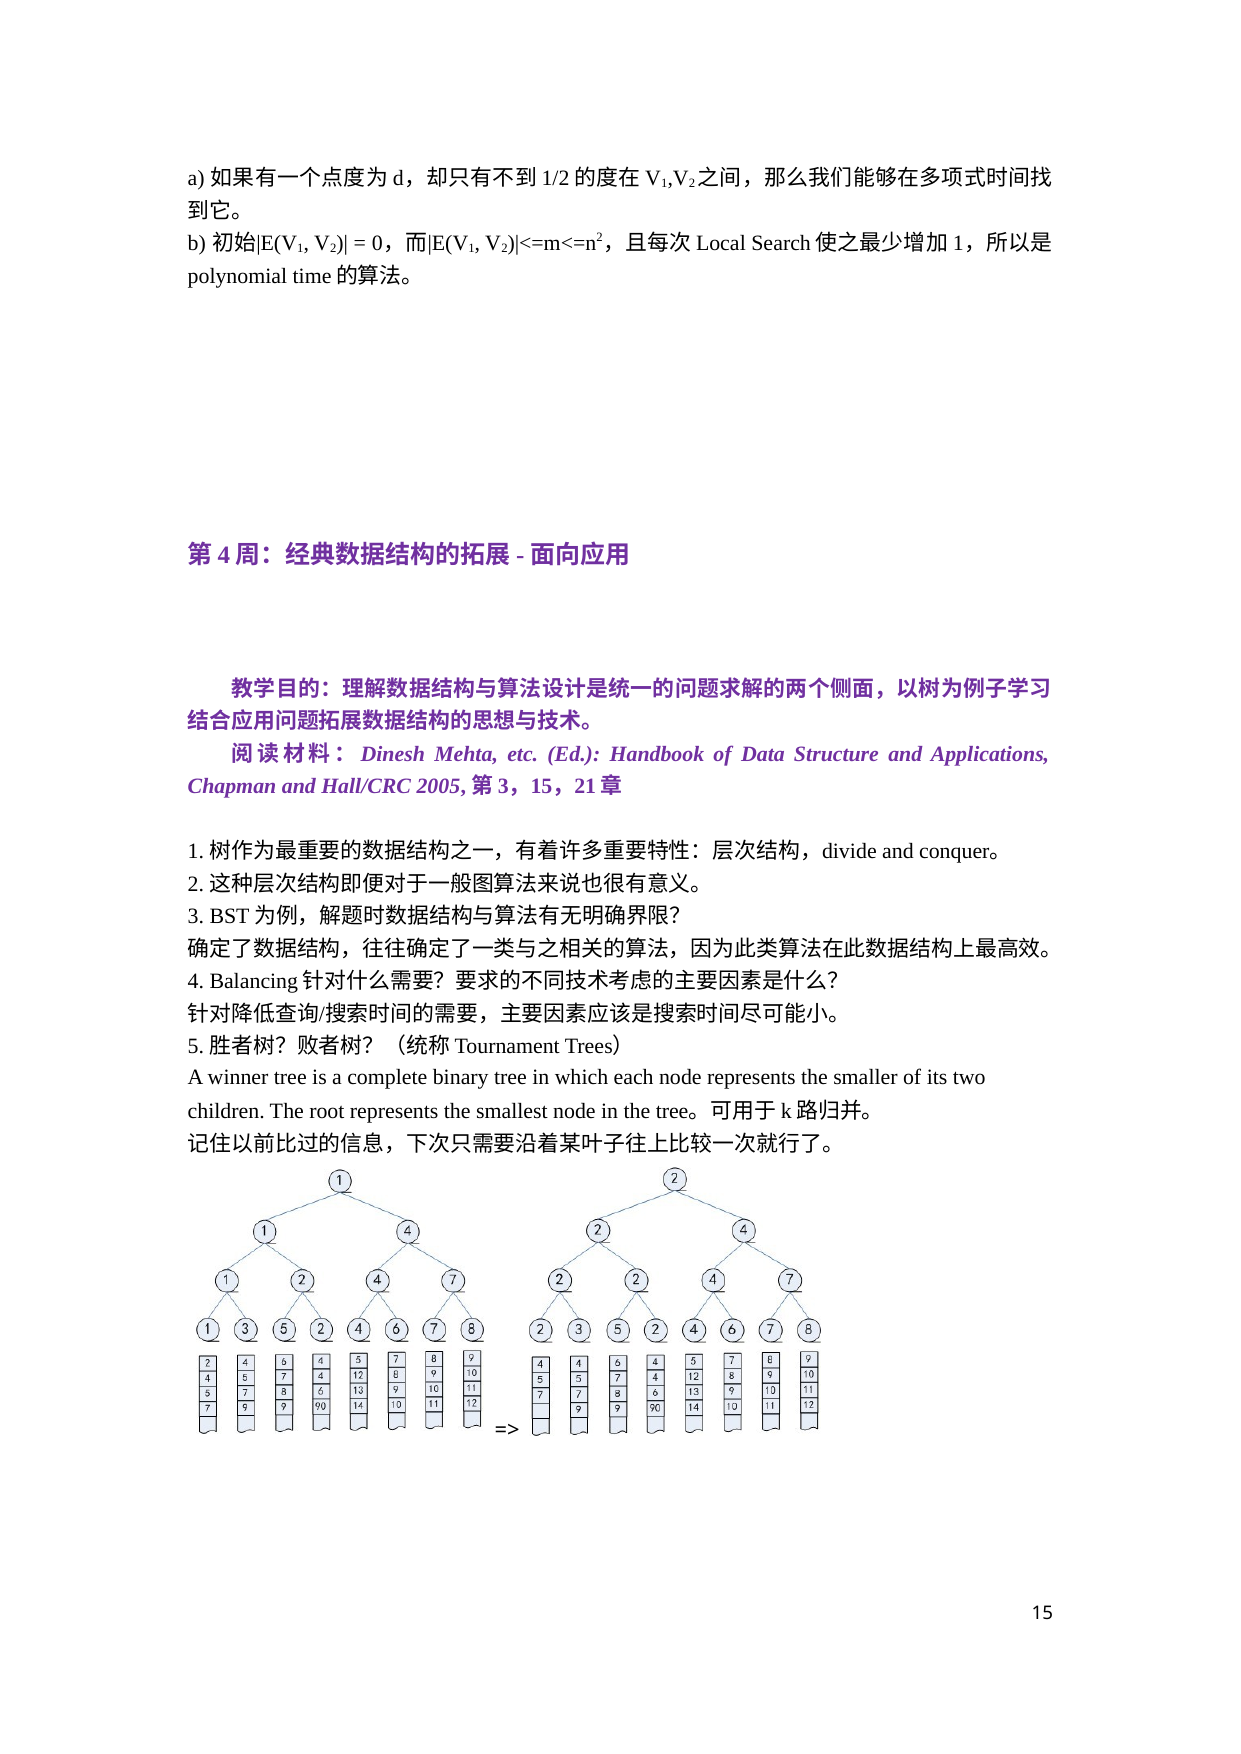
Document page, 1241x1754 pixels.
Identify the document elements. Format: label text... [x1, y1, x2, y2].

text 教学目的：理解数据结构与算法设计是统一的问题求解的两个侧面，以树为例子学习结合应用问题拓展数据结构的思想与技术。 [187, 671, 1053, 736]
text A winner tree is a complete binary tree in which each node represents the smaller of its two [187, 1061, 1053, 1093]
text children. The root represents the smallest node in the tree。可用于k路归并。 [187, 1093, 1053, 1126]
text a) 如果有一个点度为d，却只有不到1/2的度在V1,V2之间，那么我们能够在多项式时间找到它。 [187, 160, 1053, 225]
text 针对降低查询/搜索时间的需要，主要因素应该是搜索时间尽可能小。 [187, 996, 1053, 1028]
picture [525, 1165, 824, 1438]
text 2. 这种层次结构即便对于一般图算法来说也很有意义。 [187, 866, 1053, 898]
text 记住以前比过的信息，下次只需要沿着某叶子往上比较一次就行了。 [187, 1126, 1053, 1158]
text 4. Balancing针对什么需要？要求的不同技术考虑的主要因素是什么？ [187, 963, 1053, 996]
text 5. 胜者树？败者树？（统称Tournament Trees） [187, 1028, 1053, 1061]
text 1. 树作为最重要的数据结构之一，有着许多重要特性：层次结构，divide and conquer。 [187, 833, 1053, 866]
text b) 初始|E(V1, V2)| = 0，而|E(V1, V2)|<=m<=n2，且每次Local Search使之最少增加1，所以是polynomial time的算法。 [187, 225, 1053, 290]
subtitle 第4周：经典数据结构的拓展 - 面向应用 [187, 520, 1053, 585]
picture [187, 1164, 489, 1438]
text 阅读材料：Dinesh Mehta, etc. (Ed.): Handbook of Data Structure and Applications, Chapman and Hall/CRC 2005, 第3，15，21章 [187, 736, 1053, 801]
text 3. BST为例，解题时数据结构与算法有无明确界限？ [187, 898, 1053, 931]
text 确定了数据结构，往往确定了一类与之相关的算法，因为此类算法在此数据结构上最高效。 [187, 931, 1053, 963]
